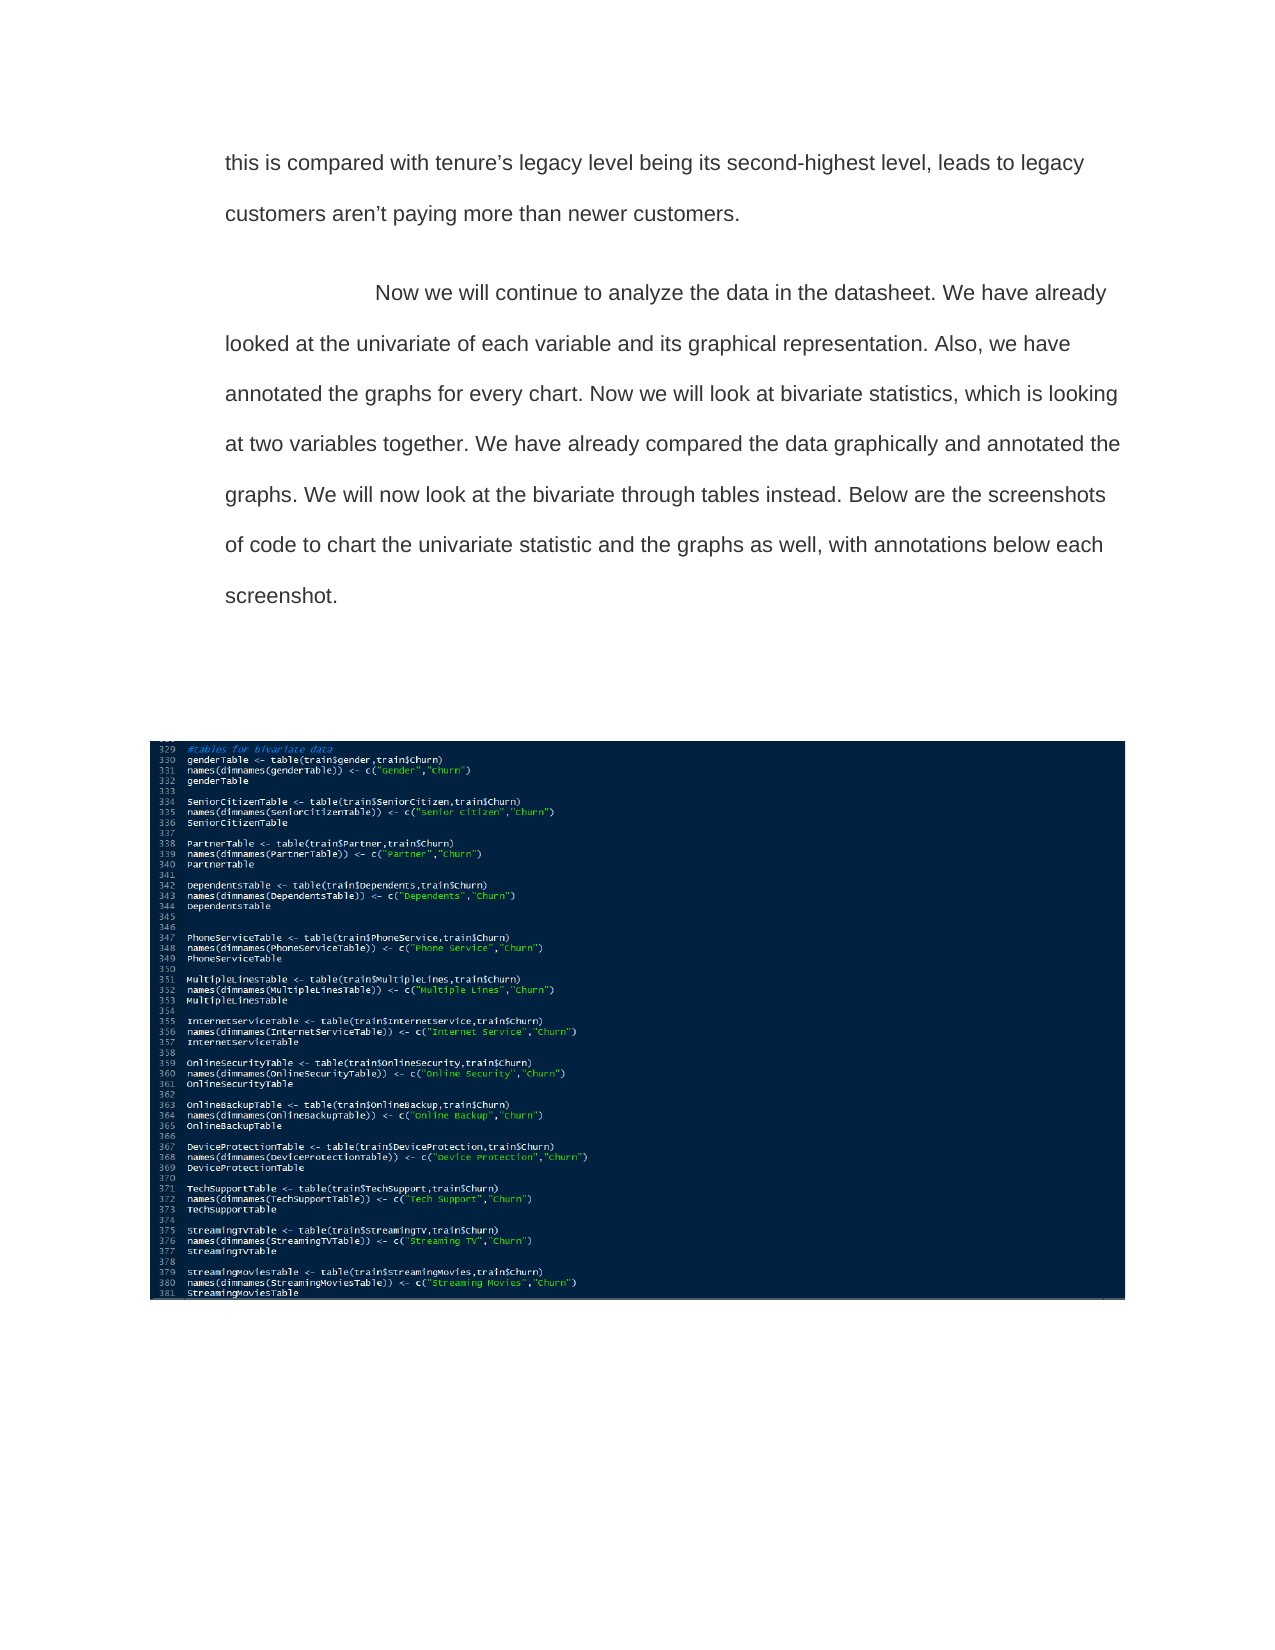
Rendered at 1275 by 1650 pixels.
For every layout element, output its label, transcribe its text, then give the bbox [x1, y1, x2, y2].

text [225, 150, 1125, 226]
text Now we will continue to analyze the data in the datasheet. We have already looked at the univariate of each variable and its graphical representation. Also, we have annotated the graphs for every chart. Now we will look at bivariate statistics, which is looking at two variables together. We have already compared the data graphically and annotated the graphs. We will now look at the bivariate through tables instead. Below are the screenshots of code to chart the univariate statistic and the graphs as well, with annotations below each screenshot. [225, 280, 1125, 608]
picture [150, 741, 1125, 1300]
